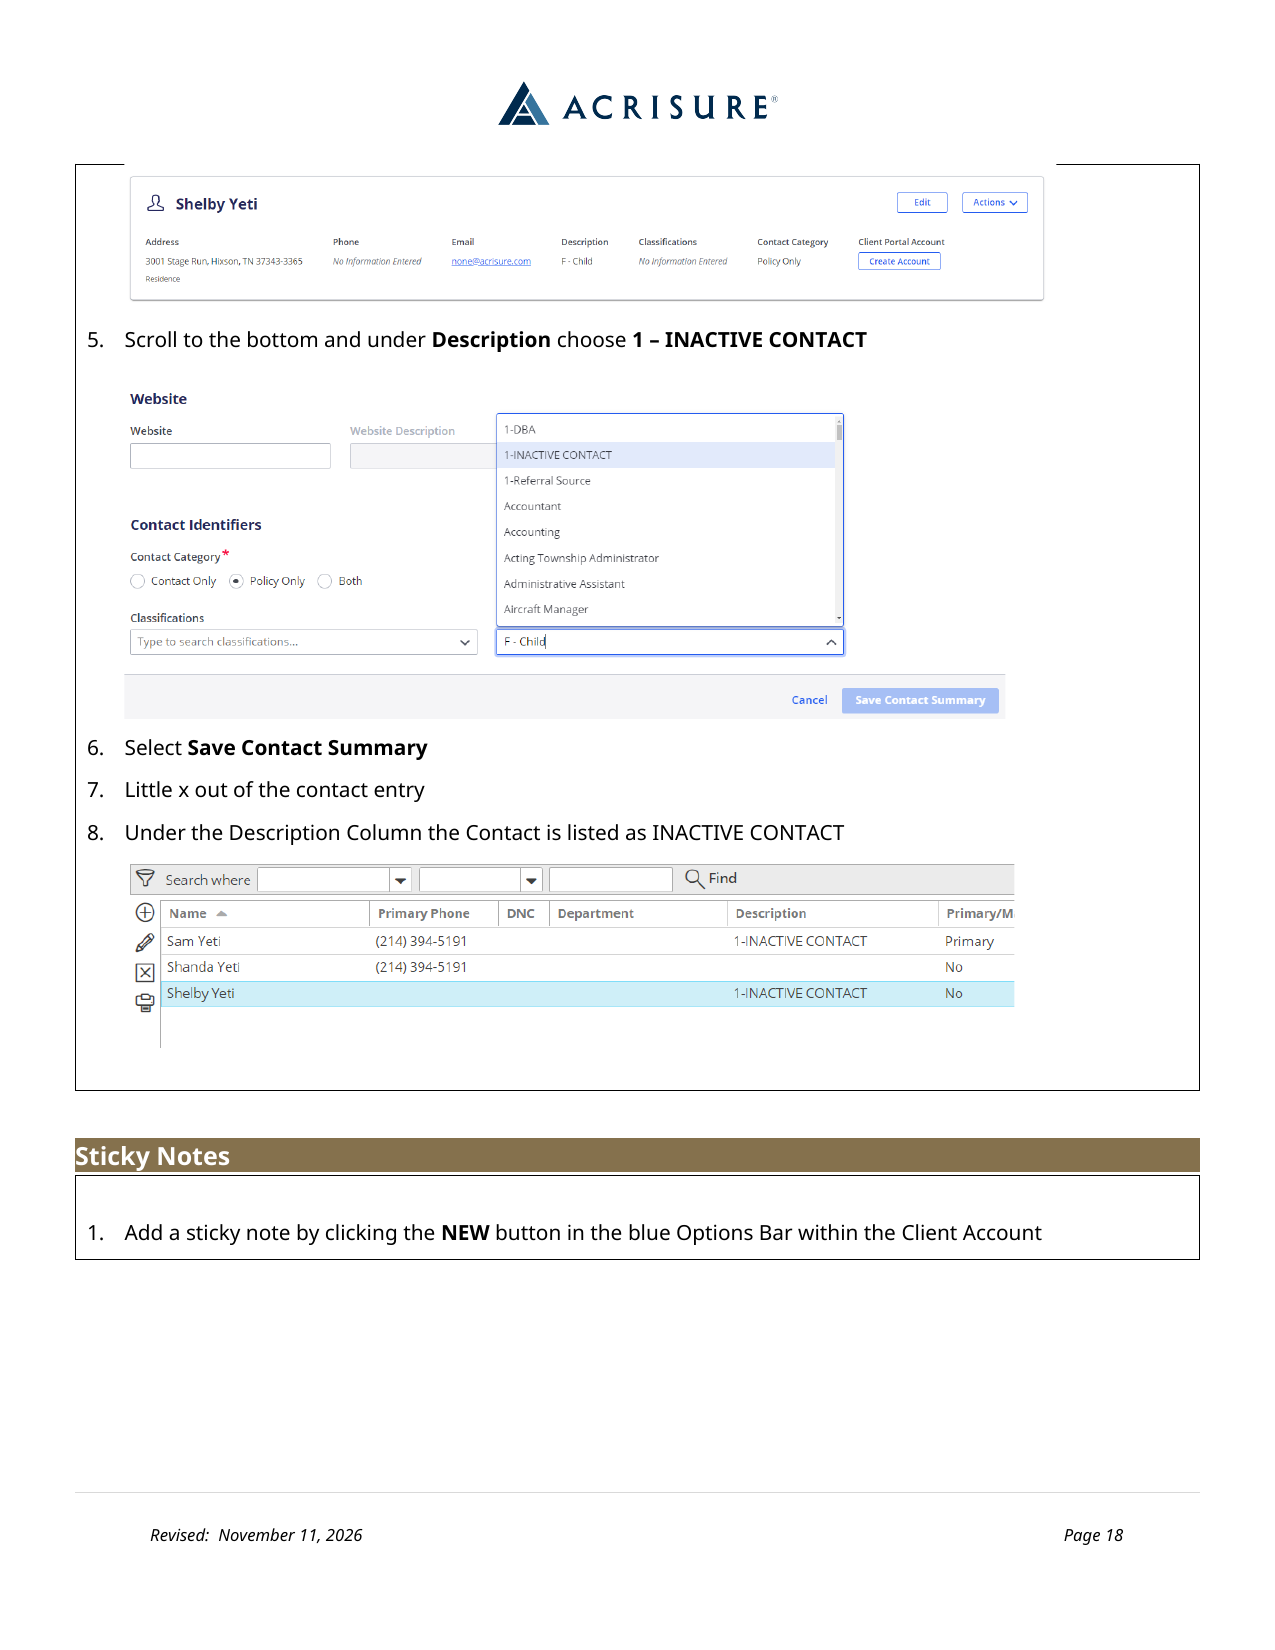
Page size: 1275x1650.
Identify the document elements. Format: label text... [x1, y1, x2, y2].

picture [124, 164, 1057, 312]
picture [124, 860, 1015, 1048]
picture [124, 368, 1006, 719]
picture [496, 75, 779, 135]
subtitle Sticky Notes [75, 1138, 1200, 1172]
